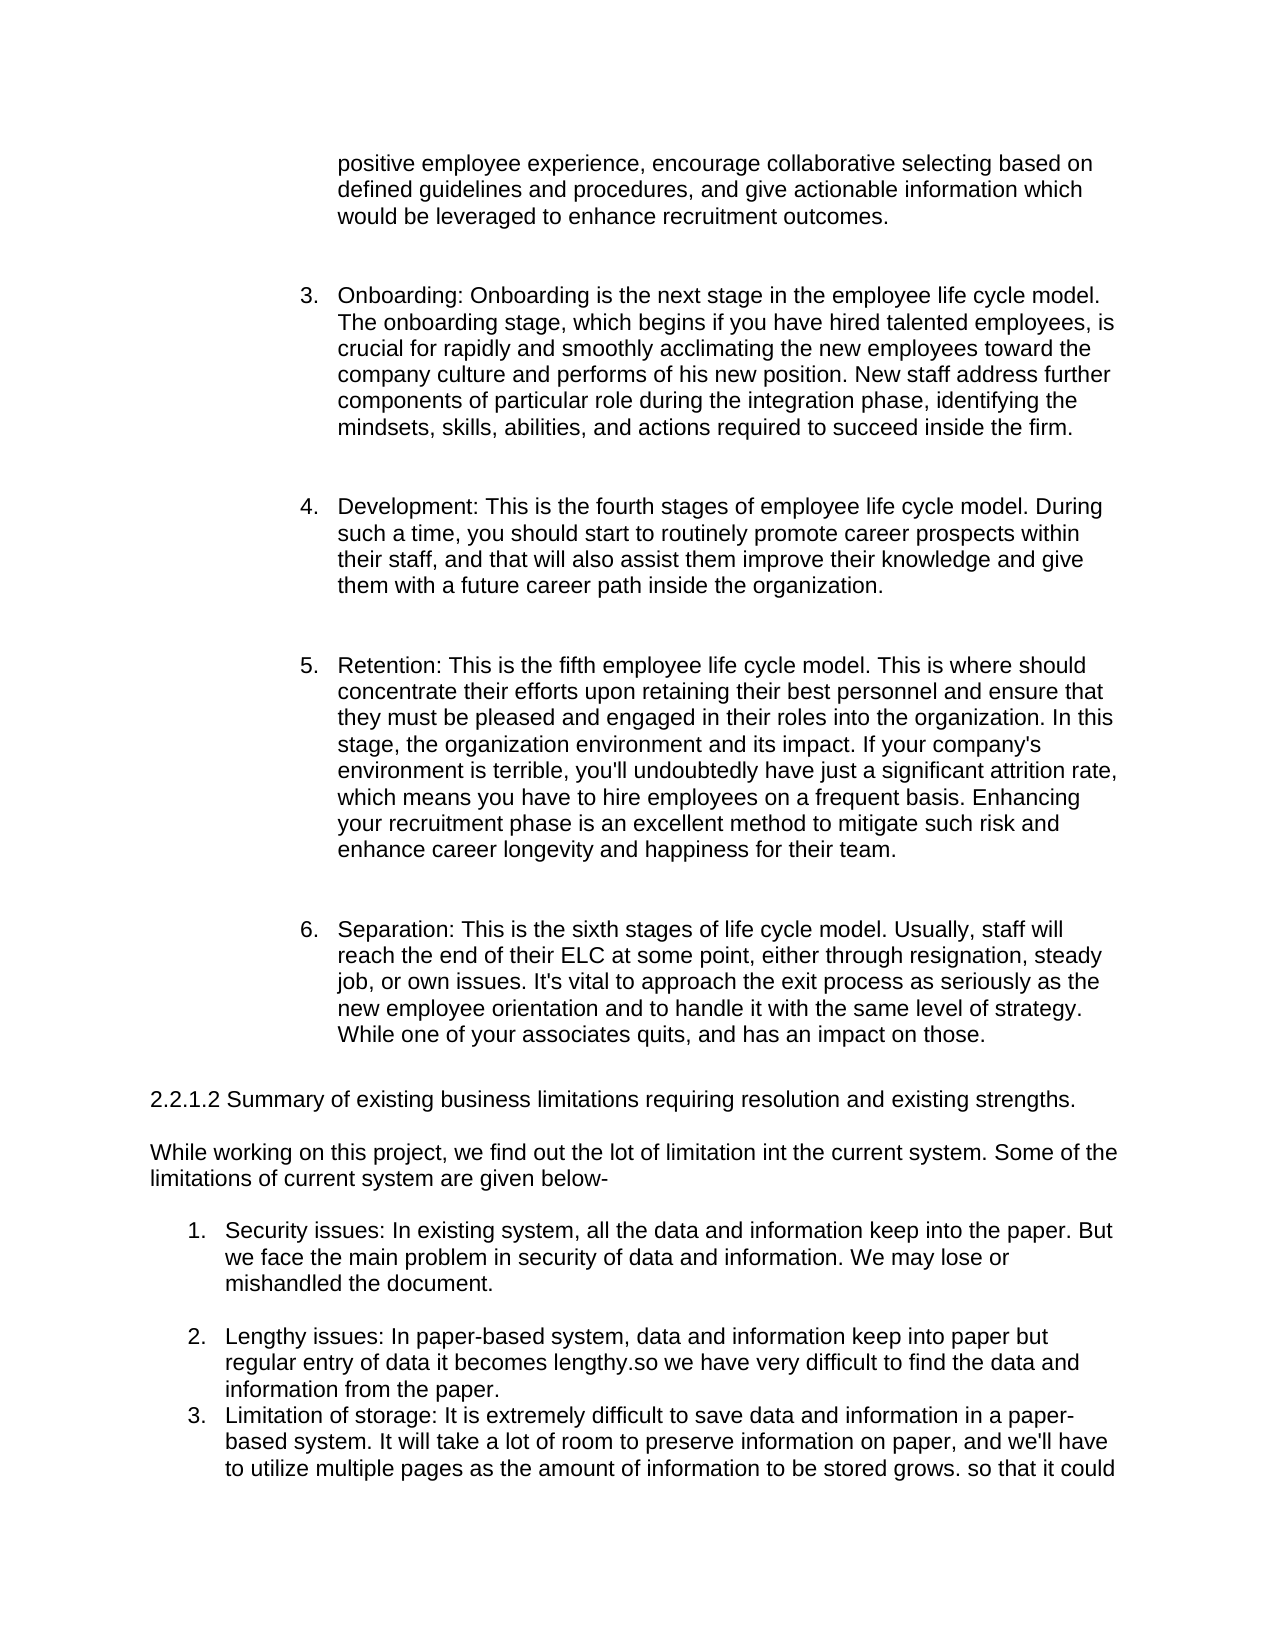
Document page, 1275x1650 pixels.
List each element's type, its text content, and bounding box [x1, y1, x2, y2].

title Separation: This is the sixth stages of life cycle model. Usually, staff will reach the end of their ELC at some point, either through resignation, steady job, or own issues. It's vital to approach the exit process as seriously as the new employee orientation and to handle it with the same level of strategy. While one of your associates quits, and has an impact on those. [300, 916, 1125, 1047]
title Security issues: In existing system, all the data and information keep into the paper. But we face the main problem in security of data and information. We may lose or mishandled the document. [187, 1217, 1125, 1297]
title Lengthy issues: In paper-based system, data and information keep into paper but regular entry of data it becomes lengthy.so we have very difficult to find the data and information from the paper. [187, 1323, 1125, 1402]
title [300, 150, 1125, 229]
title Development: This is the fourth stages of employee life cycle model. During such a time, you should start to routinely promote career prospects within their staff, and that will also assist them improve their knowledge and give them with a future career path inside the organization. [300, 493, 1125, 599]
title While working on this project, we find out the lot of limitation int the current system. Some of the limitations of current system are given below- [150, 1138, 1125, 1191]
title Onboarding: Onboarding is the next stage in the employee life cycle model. The onboarding stage, which begins if you have hired talented employees, is crucial for rapidly and smoothly acclimating the new employees toward the company culture and performs of his new position. New staff address further components of particular role during the integration phase, identifying the mindsets, skills, abilities, and actions required to succeed inside the firm. [300, 282, 1125, 440]
title Retention: This is the fifth employee life cycle model. This is where should concentrate their efforts upon retaining their best personnel and ensure that they must be pleased and engaged in their roles into the organization. In this stage, the organization environment and its impact. If your company's environment is terrible, you'll undoubtedly have just a significant attrition rate, which means you have to hire employees on a frequent basis. Enhancing your recruitment phase is an excellent method to mitigate such risk and enhance career longevity and happiness for their team. [300, 652, 1125, 862]
title 2.2.1.2 Summary of existing business limitations requiring resolution and existing strengths. [150, 1086, 1125, 1112]
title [187, 1402, 1125, 1481]
